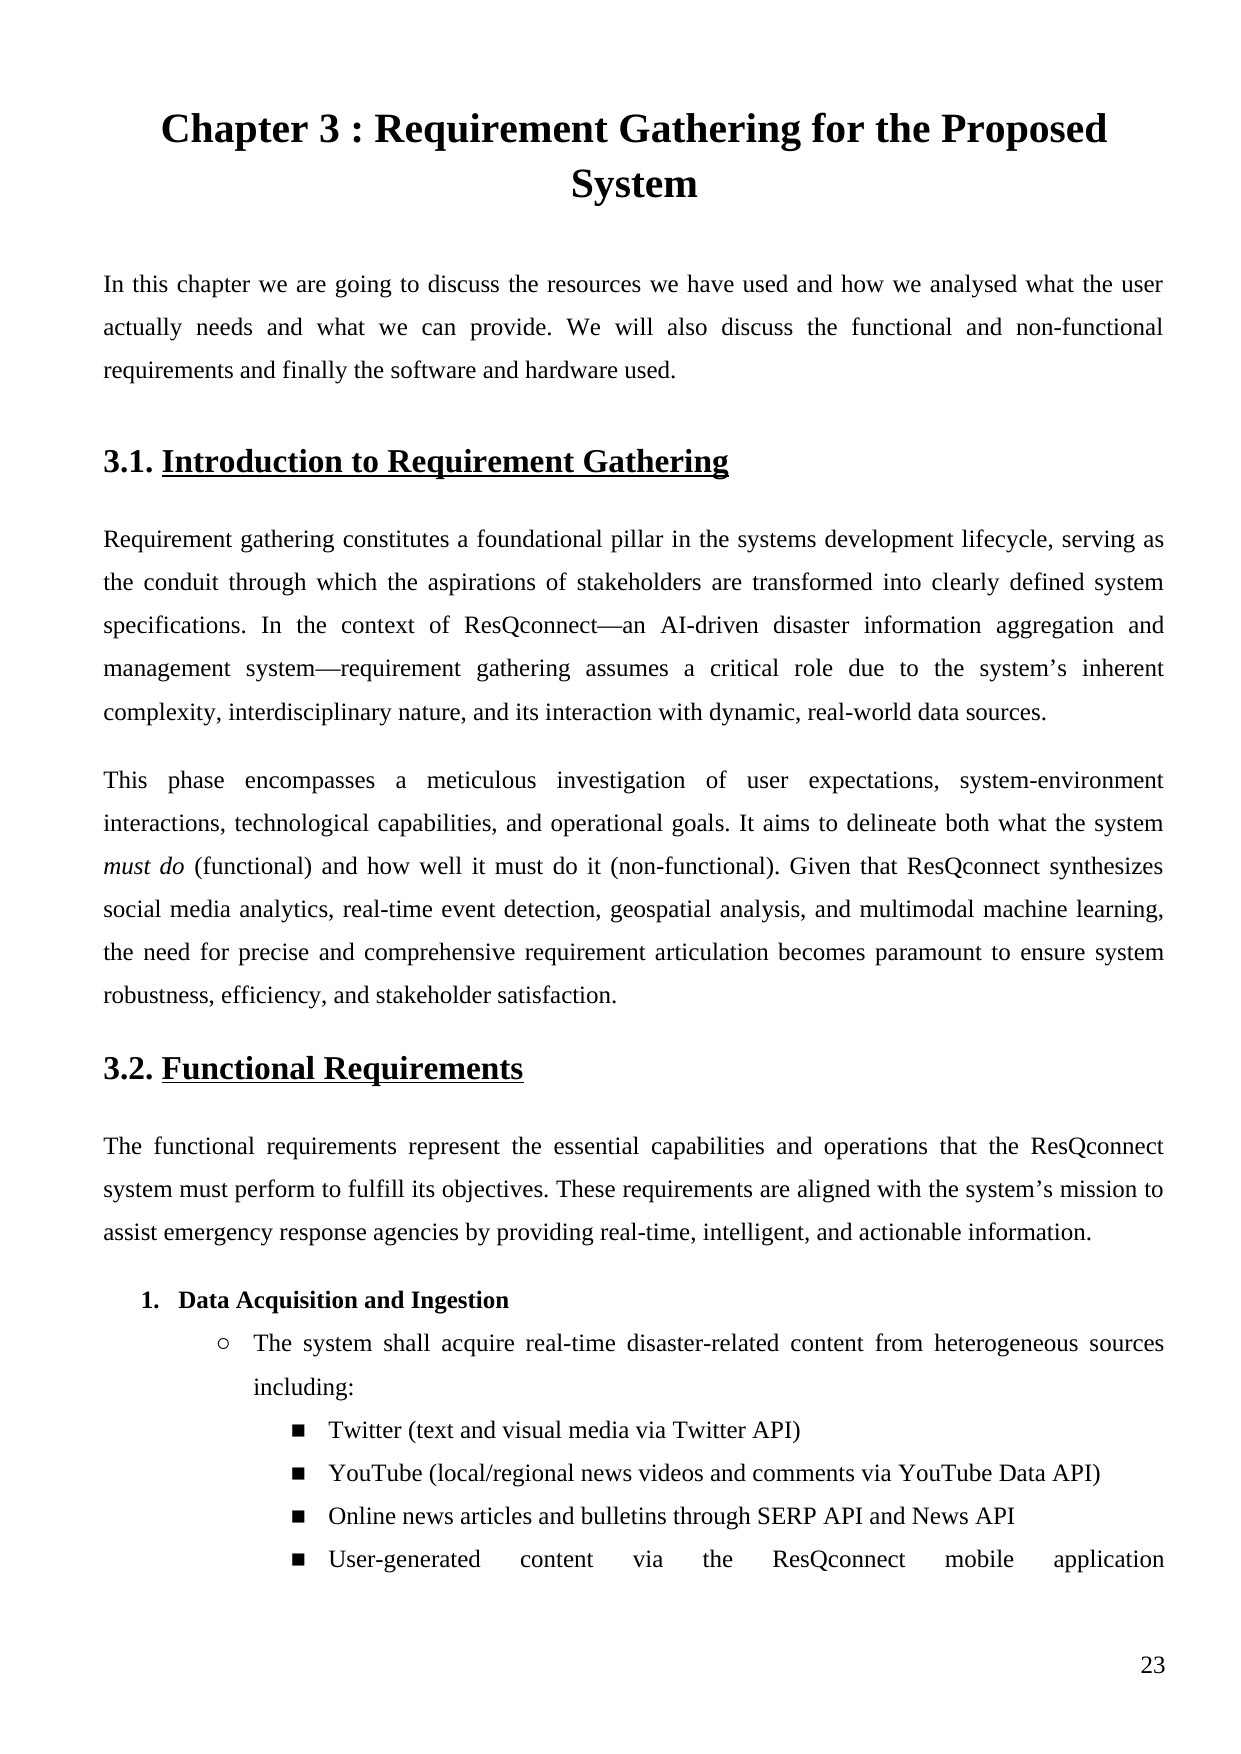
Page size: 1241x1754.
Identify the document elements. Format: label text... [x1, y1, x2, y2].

list Twitter (text and visual media via Twitter API) [291, 1415, 1165, 1443]
list The system shall acquire real-time disaster-related content from heterogeneous sources including: [216, 1328, 1165, 1400]
text 3.2. Functional Requirements [103, 1048, 1165, 1087]
list YouTube (local/regional news videos and comments via YouTube Data API) [291, 1458, 1165, 1487]
list User-generated content via the ResQconnect mobile application [291, 1544, 1165, 1616]
text Chapter 3 : Requirement Gathering for the Proposed System [103, 104, 1165, 207]
text Requirement gathering constitutes a foundational pillar in the systems development lifecycle, serving as the conduit through which the aspirations of stakeholders are transformed into clearly defined system specifications. In the context of ResQconnect—an AI-driven disaster information aggregation and management system—requirement gathering assumes a critical role due to the system’s inherent complexity, interdisciplinary nature, and its interaction with dynamic, real-world data sources. [103, 524, 1165, 725]
list Data Acquisition and Ingestion [141, 1285, 1165, 1314]
text This phase encompasses a meticulous investigation of user expectations, system-environment interactions, technological capabilities, and operational goals. It aims to delineate both what the system must do (functional) and how well it must do it (non-functional). Given that ResQconnect synthesizes social media analytics, real-time event detection, geospatial analysis, and multimodal machine learning, the need for precise and comprehensive requirement articulation becomes paramount to ensure system robustness, efficiency, and stakeholder satisfaction. [103, 765, 1165, 1009]
text 3.1. Introduction to Requirement Gathering [103, 442, 1165, 480]
text In this chapter we are going to discuss the resources we have used and how we analysed what the user actually needs and what we can provide. We will also discuss the functional and non-functional requirements and finally the software and hardware used. [103, 269, 1165, 384]
list Online news articles and bulletins through SERP API and News API [291, 1501, 1165, 1530]
text The functional requirements represent the essential capabilities and operations that the ResQconnect system must perform to fulfill its objectives. These requirements are aligned with the system’s mission to assist emergency response agencies by providing real-time, intelligent, and actionable information. [103, 1131, 1165, 1246]
